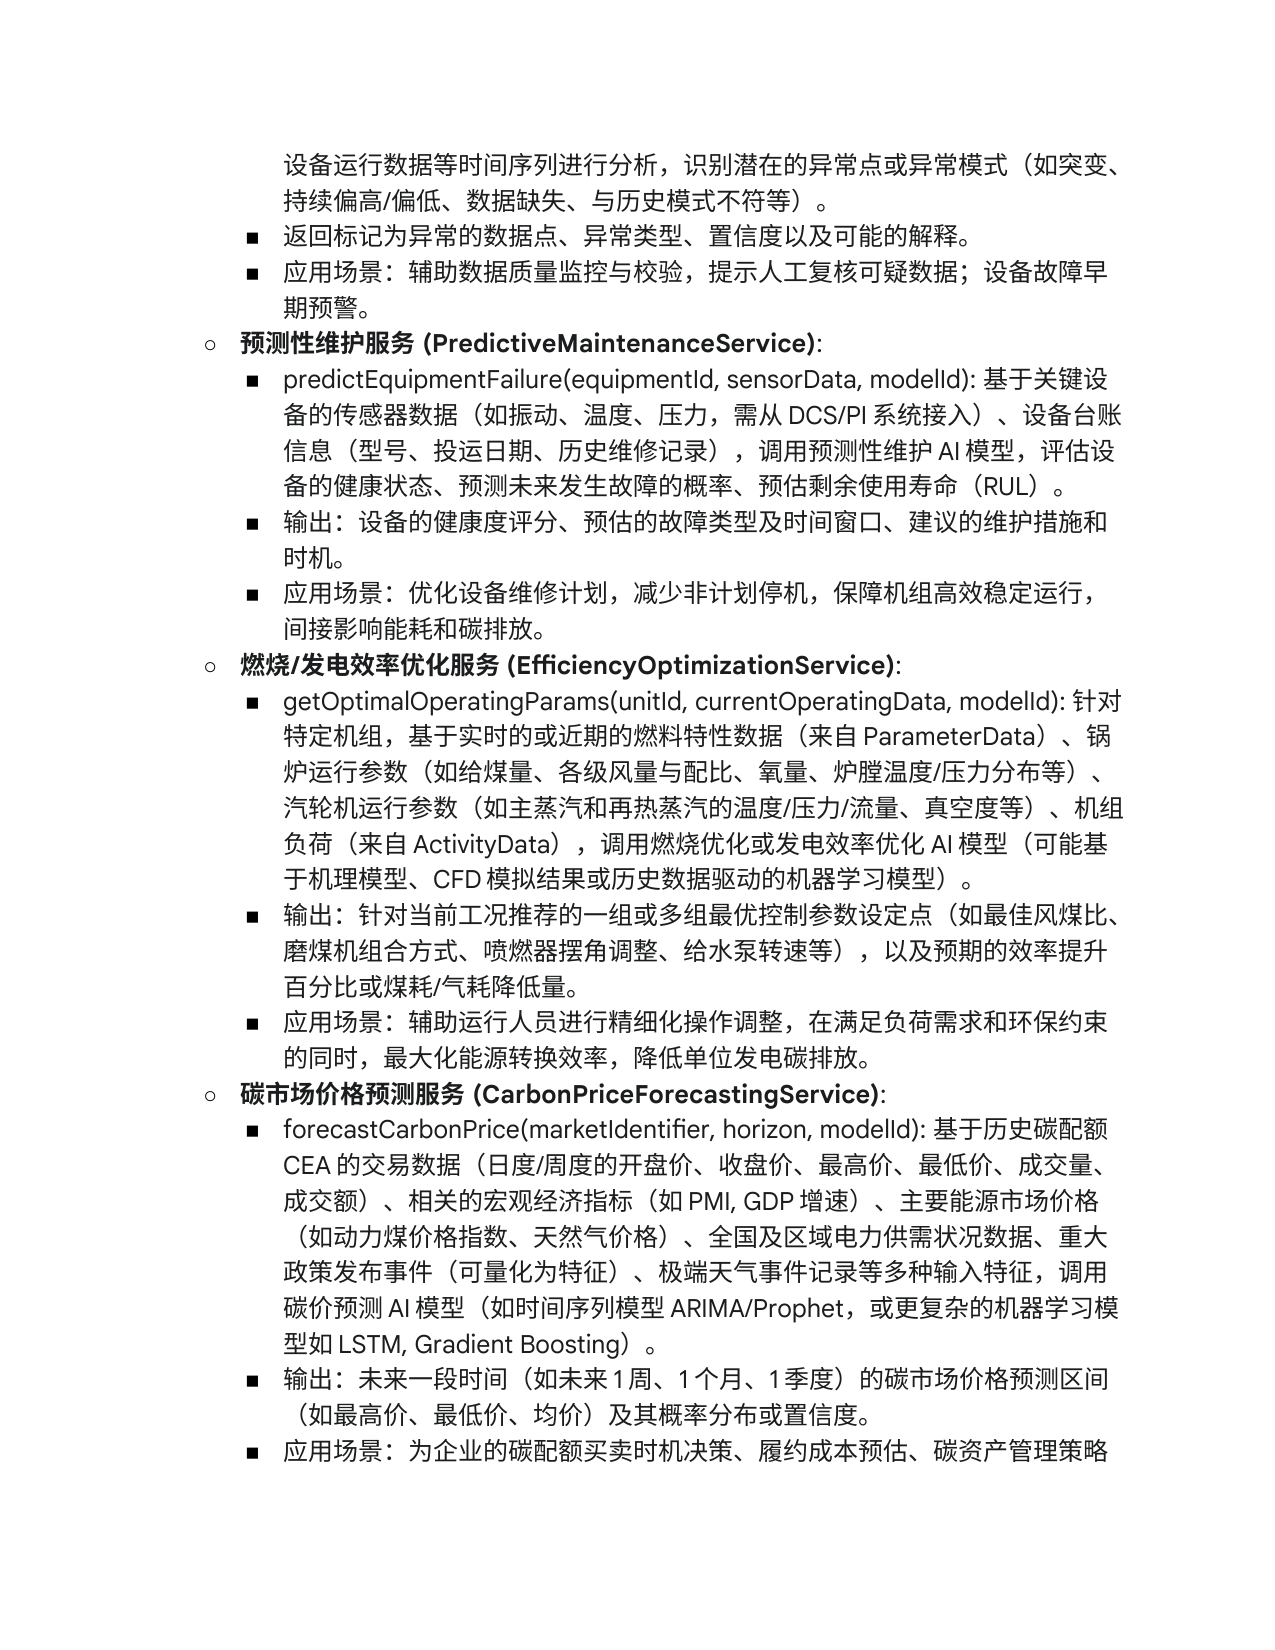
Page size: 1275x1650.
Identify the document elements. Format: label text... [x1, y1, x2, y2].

list 应用场景：辅助数据质量监控与校验，提示人工复核可疑数据；设备故障早期预警。 [245, 257, 1125, 324]
list 碳市场价格预测服务 (CarbonPriceForecastingService): [203, 1079, 1125, 1110]
list 预测性维护服务 (PredictiveMaintenanceService): [203, 329, 1125, 360]
list 返回标记为异常的数据点、异常类型、置信度以及可能的解释。 [245, 221, 1125, 253]
list 应用场景：优化设备维修计划，减少非计划停机，保障机组高效稳定运行，间接影响能耗和碳排放。 [245, 579, 1125, 646]
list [245, 150, 1125, 217]
list 输出：针对当前工况推荐的一组或多组最优控制参数设定点（如最佳风煤比、磨煤机组合方式、喷燃器摆角调整、给水泵转速等），以及预期的效率提升百分比或煤耗/气耗降低量。 [245, 900, 1125, 1003]
list 应用场景：辅助运行人员进行精细化操作调整，在满足负荷需求和环保约束的同时，最大化能源转换效率，降低单位发电碳排放。 [245, 1007, 1125, 1074]
list 输出：未来一段时间（如未来1周、1个月、1季度）的碳市场价格预测区间（如最高价、最低价、均价）及其概率分布或置信度。 [245, 1365, 1125, 1432]
list 输出：设备的健康度评分、预估的故障类型及时间窗口、建议的维护措施和时机。 [245, 507, 1125, 574]
list 燃烧/发电效率优化服务 (EfficiencyOptimizationService): [203, 650, 1125, 682]
list getOptimalOperatingParams(unitId, currentOperatingData, modelId): 针对特定机组，基于实时的或近期的燃料特性数据（来自ParameterData）、锅炉运行参数（如给煤量、各级风量与配比、氧量、炉膛温度/压力分布等）、汽轮机运行参数（如主蒸汽和再热蒸汽的温度/压力/流量、真空度等）、机组负荷（来自ActivityData），调用燃烧优化或发电效率优化AI模型（可能基于机理模型、CFD模拟结果或历史数据驱动的机器学习模型）。 [245, 686, 1125, 896]
list predictEquipmentFailure(equipmentId, sensorData, modelId): 基于关键设备的传感器数据（如振动、温度、压力，需从DCS/PI系统接入）、设备台账信息（型号、投运日期、历史维修记录），调用预测性维护AI模型，评估设备的健康状态、预测未来发生故障的概率、预估剩余使用寿命（RUL）。 [245, 364, 1125, 503]
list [245, 1436, 1125, 1468]
list forecastCarbonPrice(marketIdentifier, horizon, modelId): 基于历史碳配额CEA的交易数据（日度/周度的开盘价、收盘价、最高价、最低价、成交量、成交额）、相关的宏观经济指标（如PMI, GDP增速）、主要能源市场价格（如动力煤价格指数、天然气价格）、全国及区域电力供需状况数据、重大政策发布事件（可量化为特征）、极端天气事件记录等多种输入特征，调用碳价预测AI模型（如时间序列模型ARIMA/Prophet，或更复杂的机器学习模型如LSTM, Gradient Boosting）。 [245, 1115, 1125, 1360]
